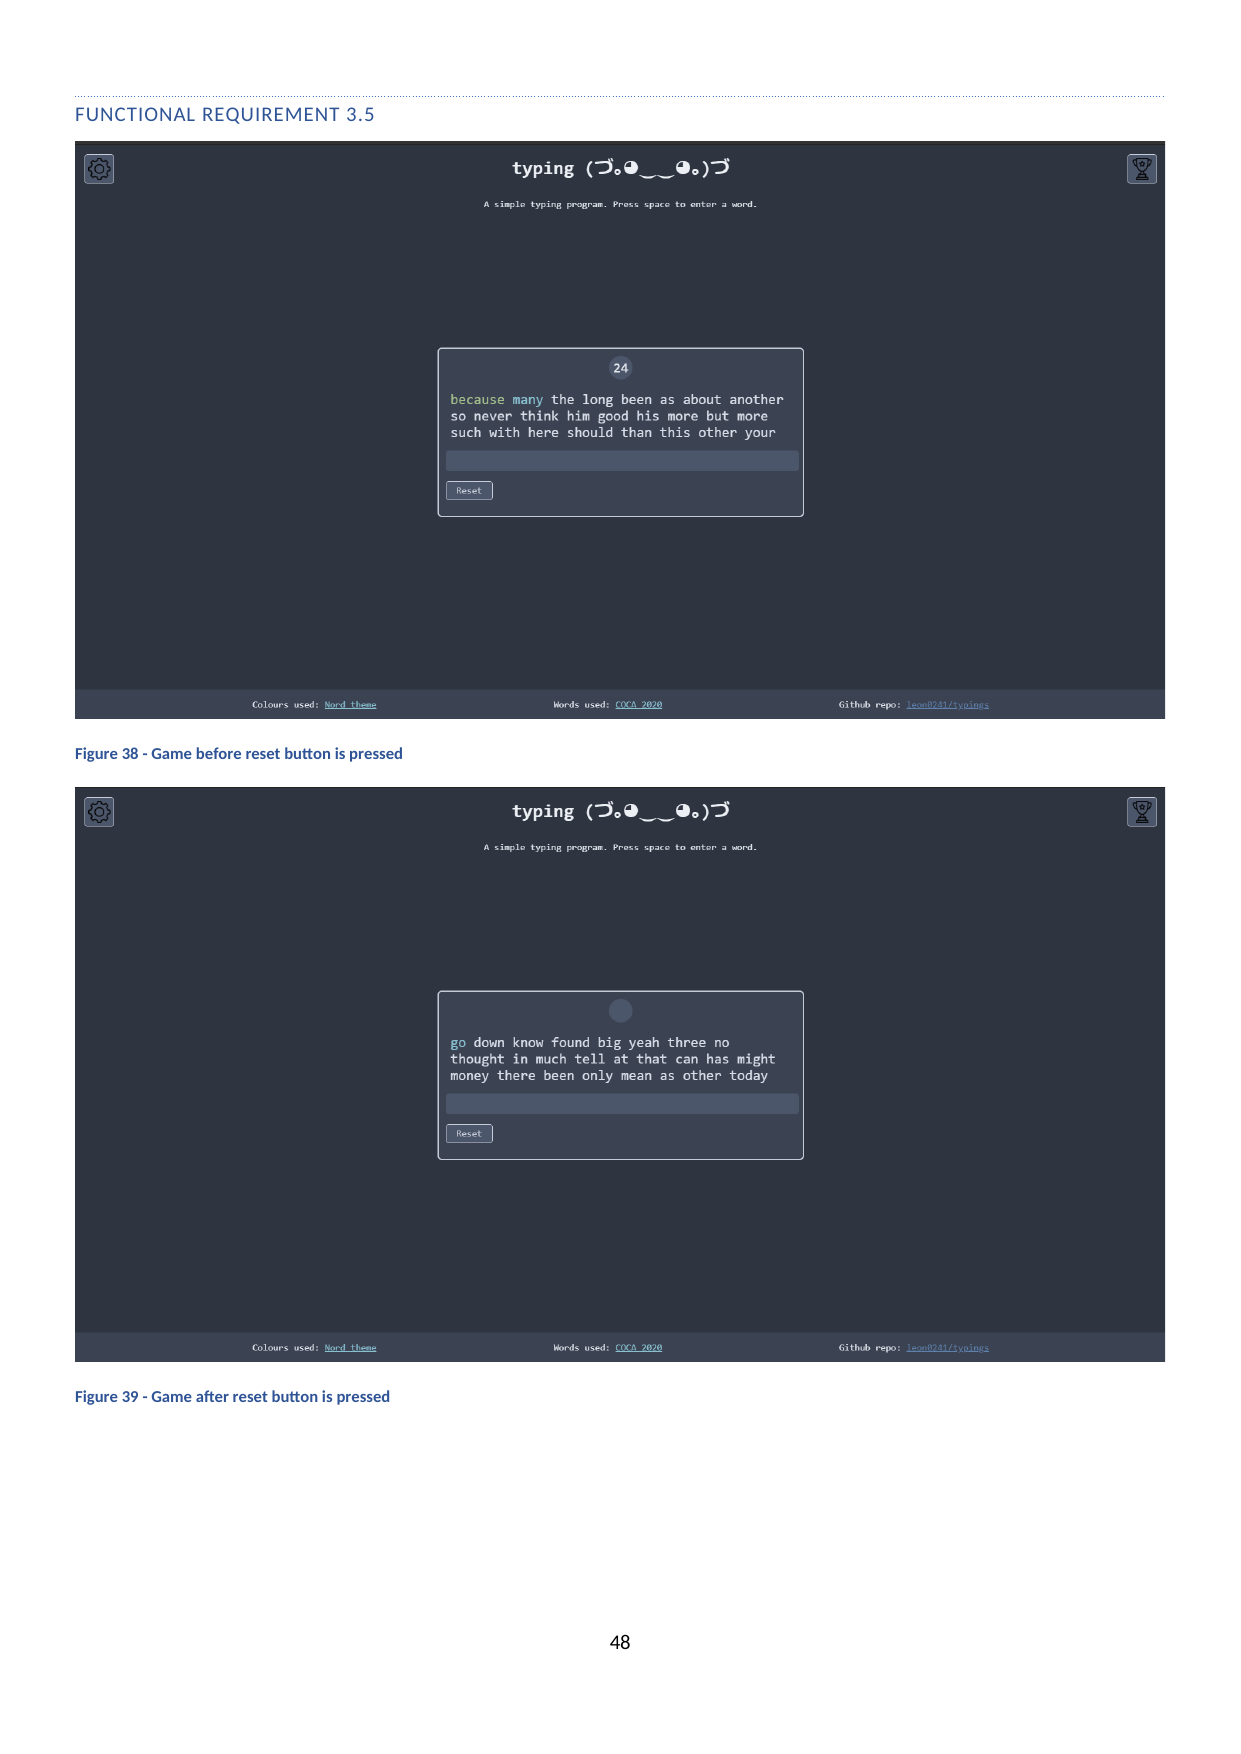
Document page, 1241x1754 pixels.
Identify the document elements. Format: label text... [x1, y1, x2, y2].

picture [75, 141, 1166, 719]
text Figure 39 - Game after reset button is pressed [75, 1386, 1165, 1407]
subtitle Functional requirement 3.5 [75, 96, 1165, 127]
text Figure 38 - Game before reset button is pressed [75, 743, 1165, 763]
picture [75, 787, 1166, 1362]
